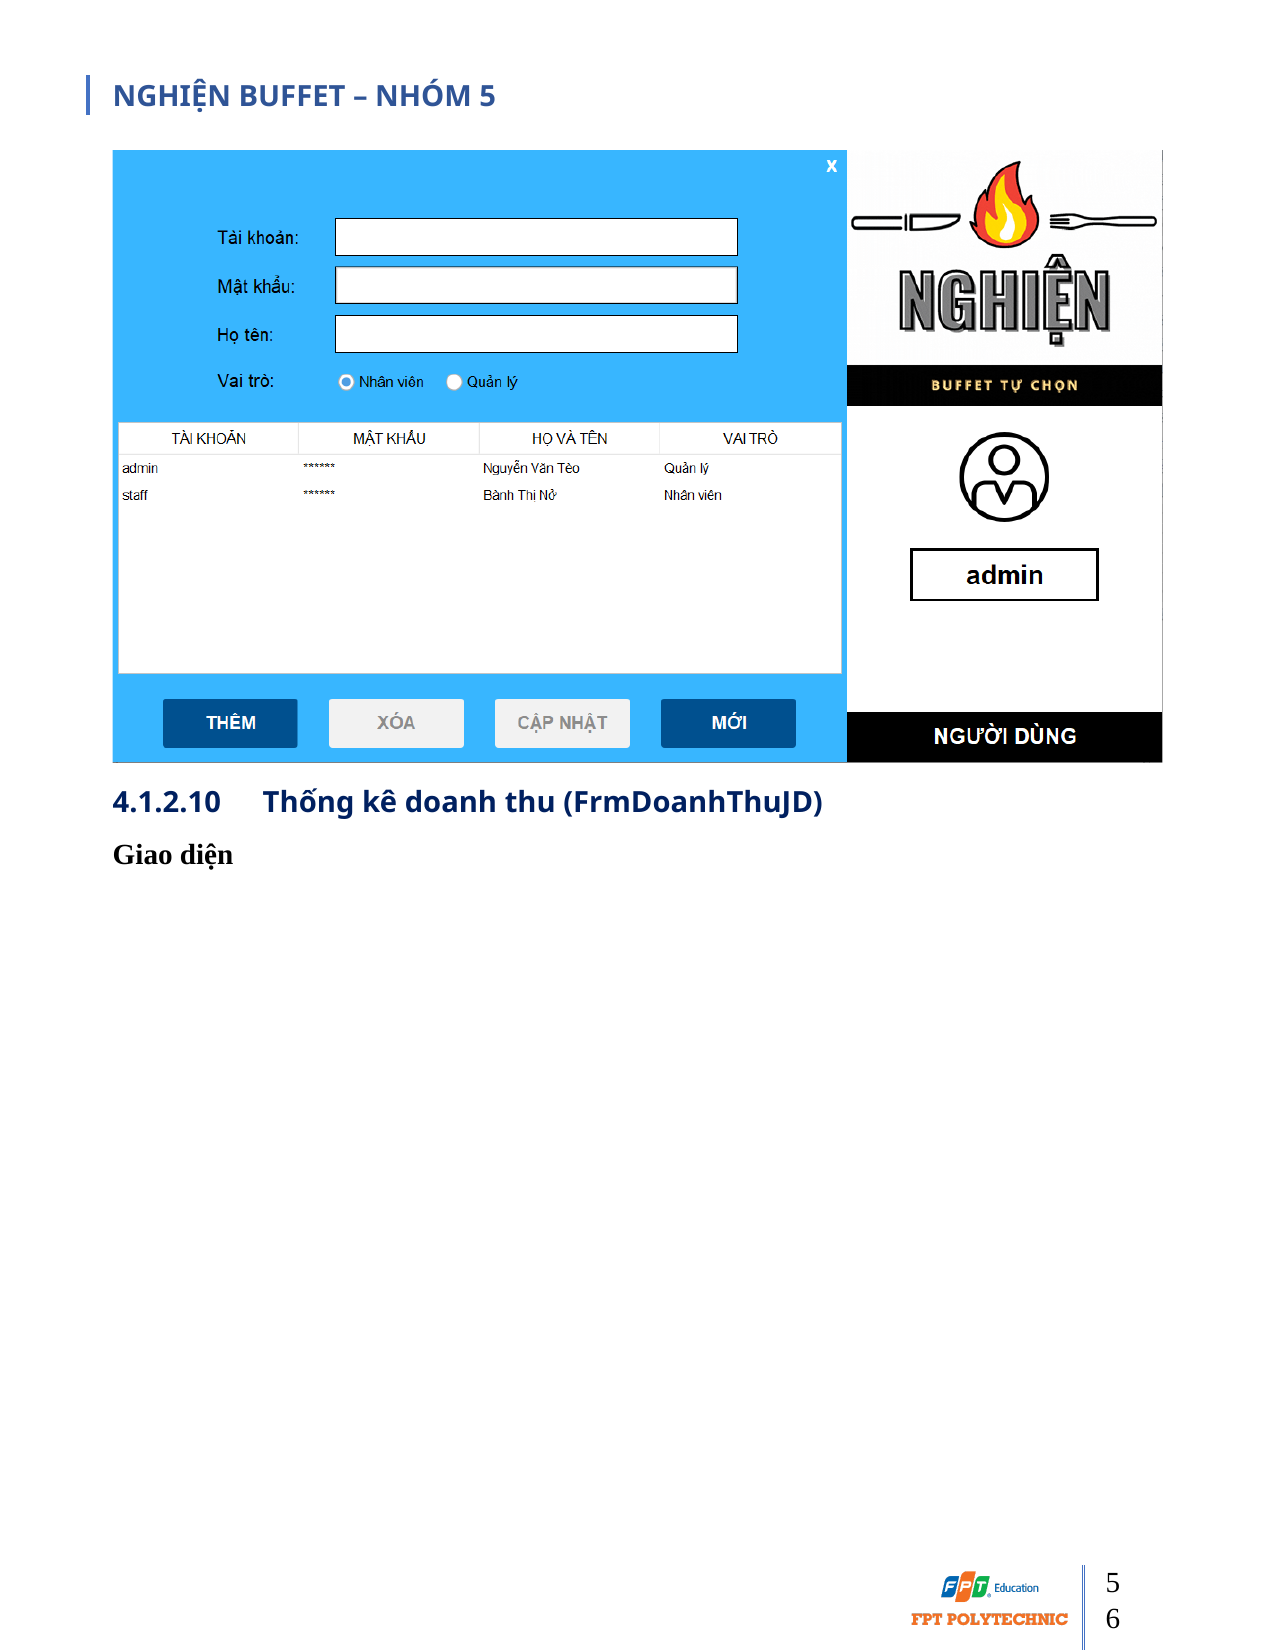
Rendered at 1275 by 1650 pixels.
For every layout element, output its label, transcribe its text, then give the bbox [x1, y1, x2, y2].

picture [906, 1566, 1073, 1630]
subtitle Thống kê doanh thu (FrmDoanhThuJD) [112, 782, 1162, 821]
picture [112, 150, 1163, 763]
text Giao diện [112, 837, 1162, 871]
